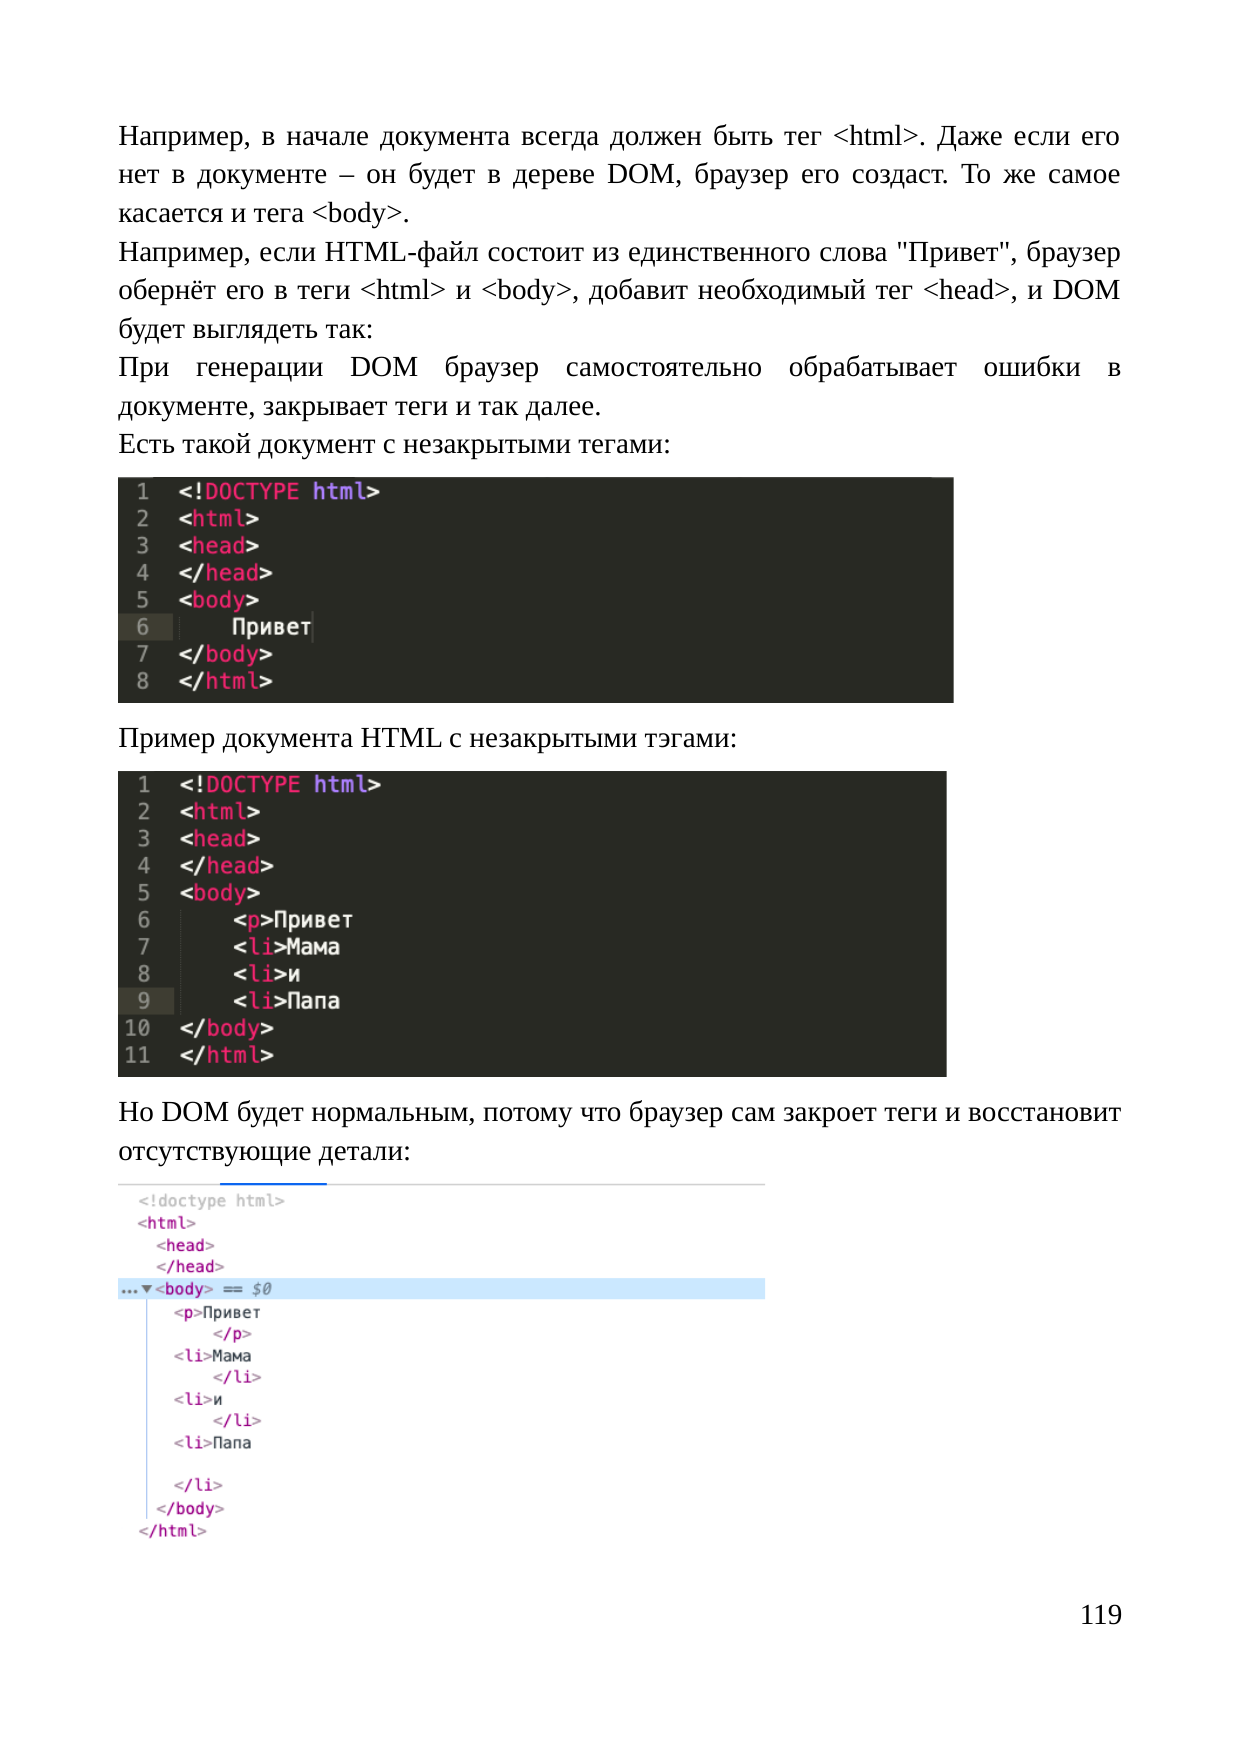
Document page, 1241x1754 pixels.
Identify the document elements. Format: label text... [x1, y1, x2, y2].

text Например, если HTML-файл состоит из единственного слова "Привет", браузер обернёт его в теги <html> и <body>, добавит необходимый тег <head>, и DOM будет выглядеть так: [118, 234, 1122, 344]
text Но DOM будет нормальным, потому что браузер сам закроет теги и восстановит отсутствующие детали: [118, 1094, 1122, 1166]
picture [118, 1183, 765, 1546]
text Пример документа HTML с незакрытыми тэгами: [118, 720, 1122, 753]
text Есть такой документ с незакрытыми тегами: [118, 426, 1122, 460]
picture [118, 477, 954, 703]
text При генерации DOM браузер самостоятельно обрабатывает ошибки в документе, закрывает теги и так далее. [118, 349, 1122, 421]
picture [118, 771, 947, 1077]
text Например, в начале документа всегда должен быть тег <html>. Даже если его нет в документе – он будет в дереве DOM, браузер его создаст. То же самое касается и тега <body>. [118, 118, 1122, 229]
